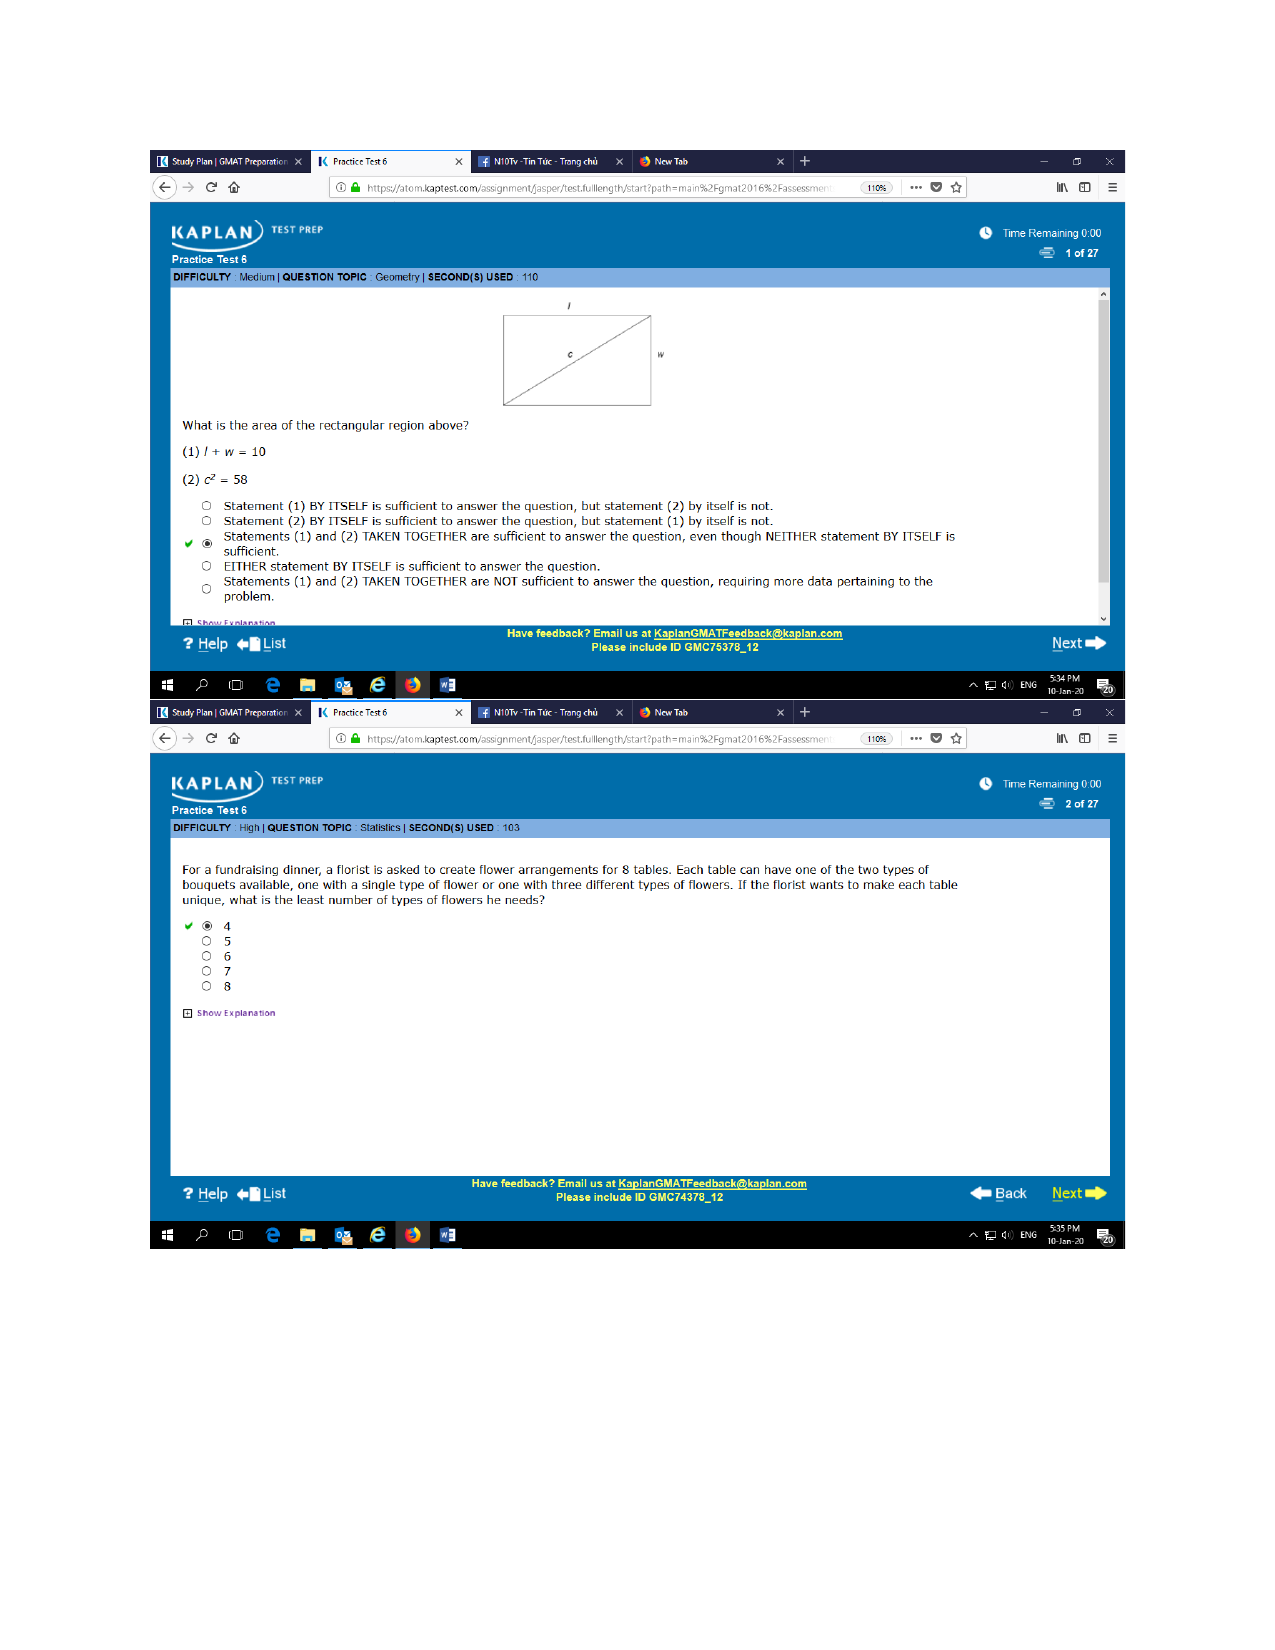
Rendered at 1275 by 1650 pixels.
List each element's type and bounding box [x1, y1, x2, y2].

picture [150, 150, 1125, 699]
picture [150, 700, 1125, 1249]
